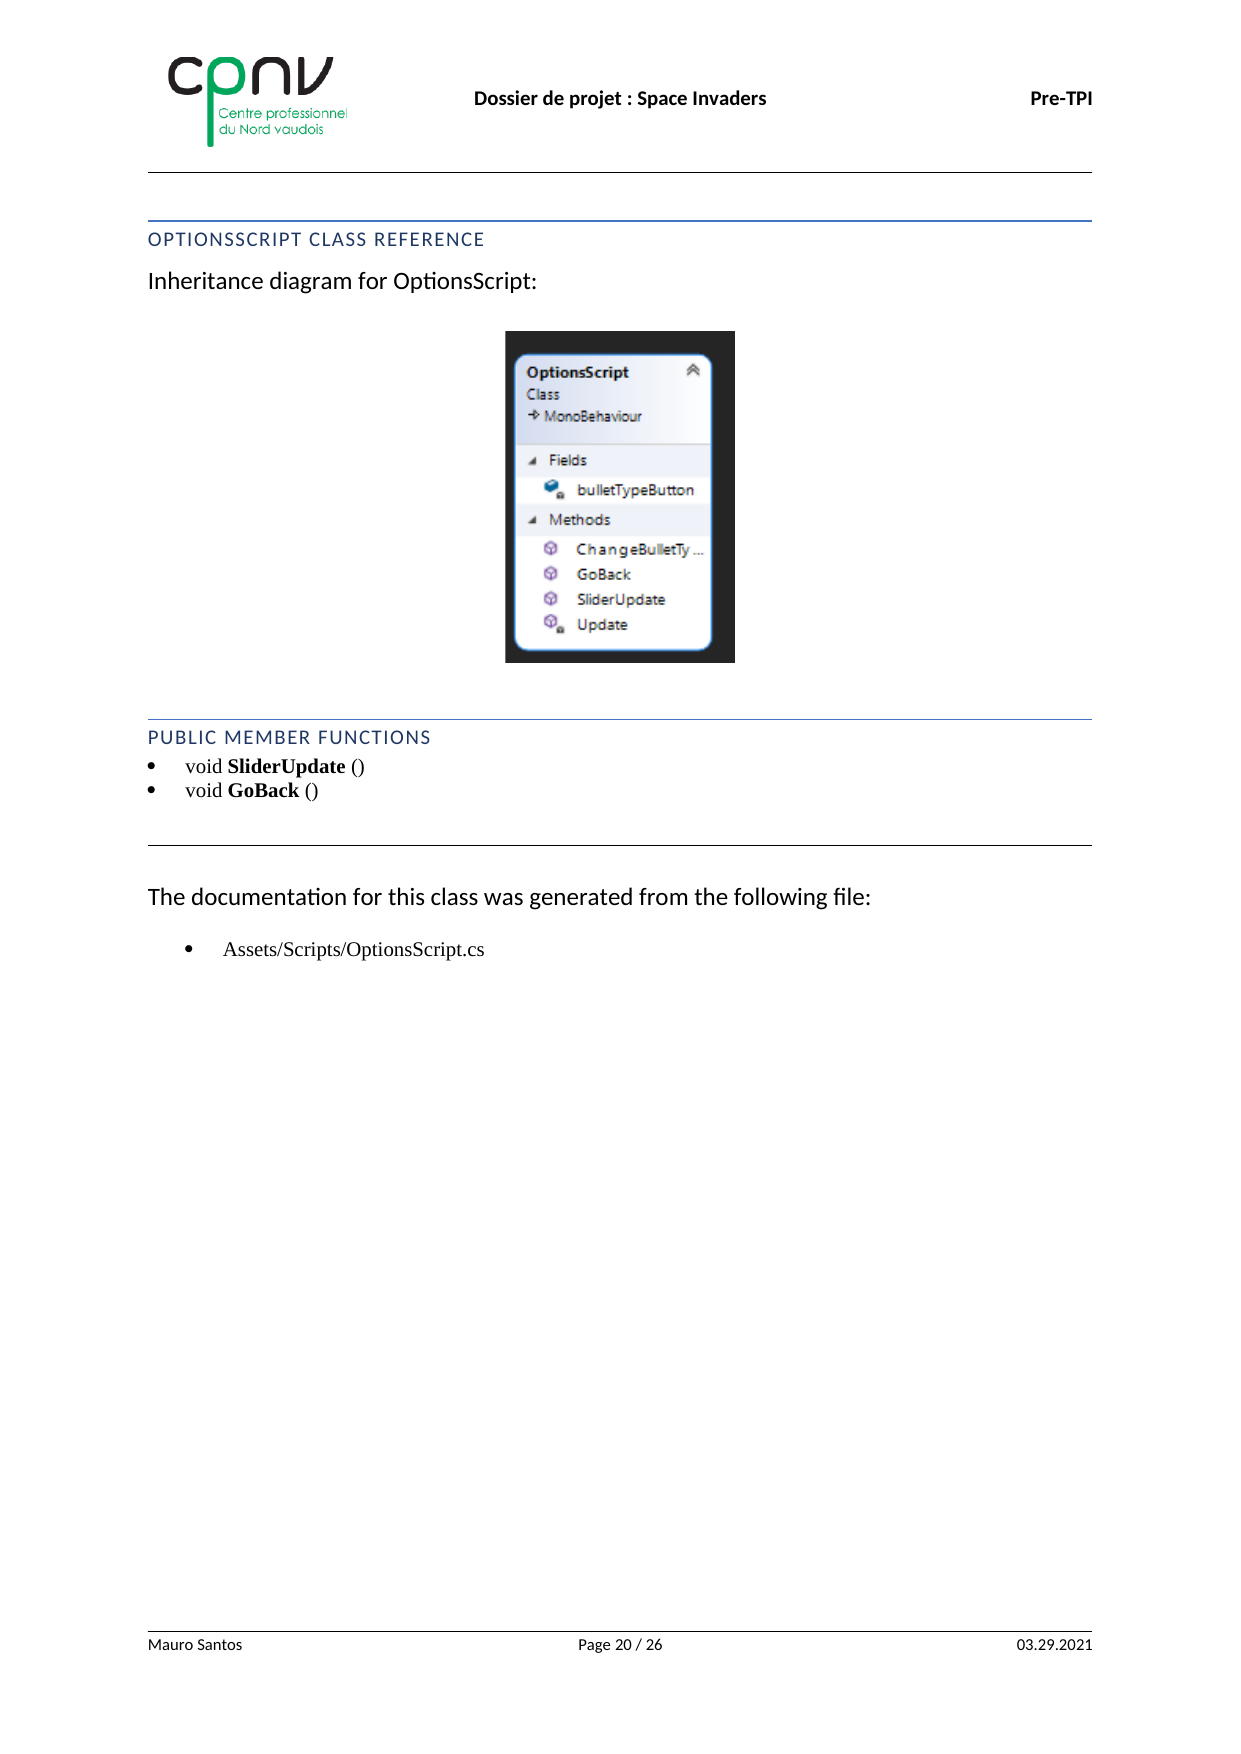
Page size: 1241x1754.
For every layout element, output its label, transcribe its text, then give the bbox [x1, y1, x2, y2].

subtitle Public Member Functions [148, 720, 1092, 750]
list void SliderUpdate () [148, 753, 1092, 778]
text Inheritance diagram for OptionsScript: [148, 265, 1092, 296]
text The documentation for this class was generated from the following file: [148, 881, 1092, 911]
picture [168, 57, 347, 147]
picture [505, 331, 735, 663]
list void GoBack () [148, 778, 1092, 802]
list Assets/Scripts/OptionsScript.cs [185, 937, 1092, 961]
subtitle OptionsScript Class Reference [148, 222, 1092, 251]
